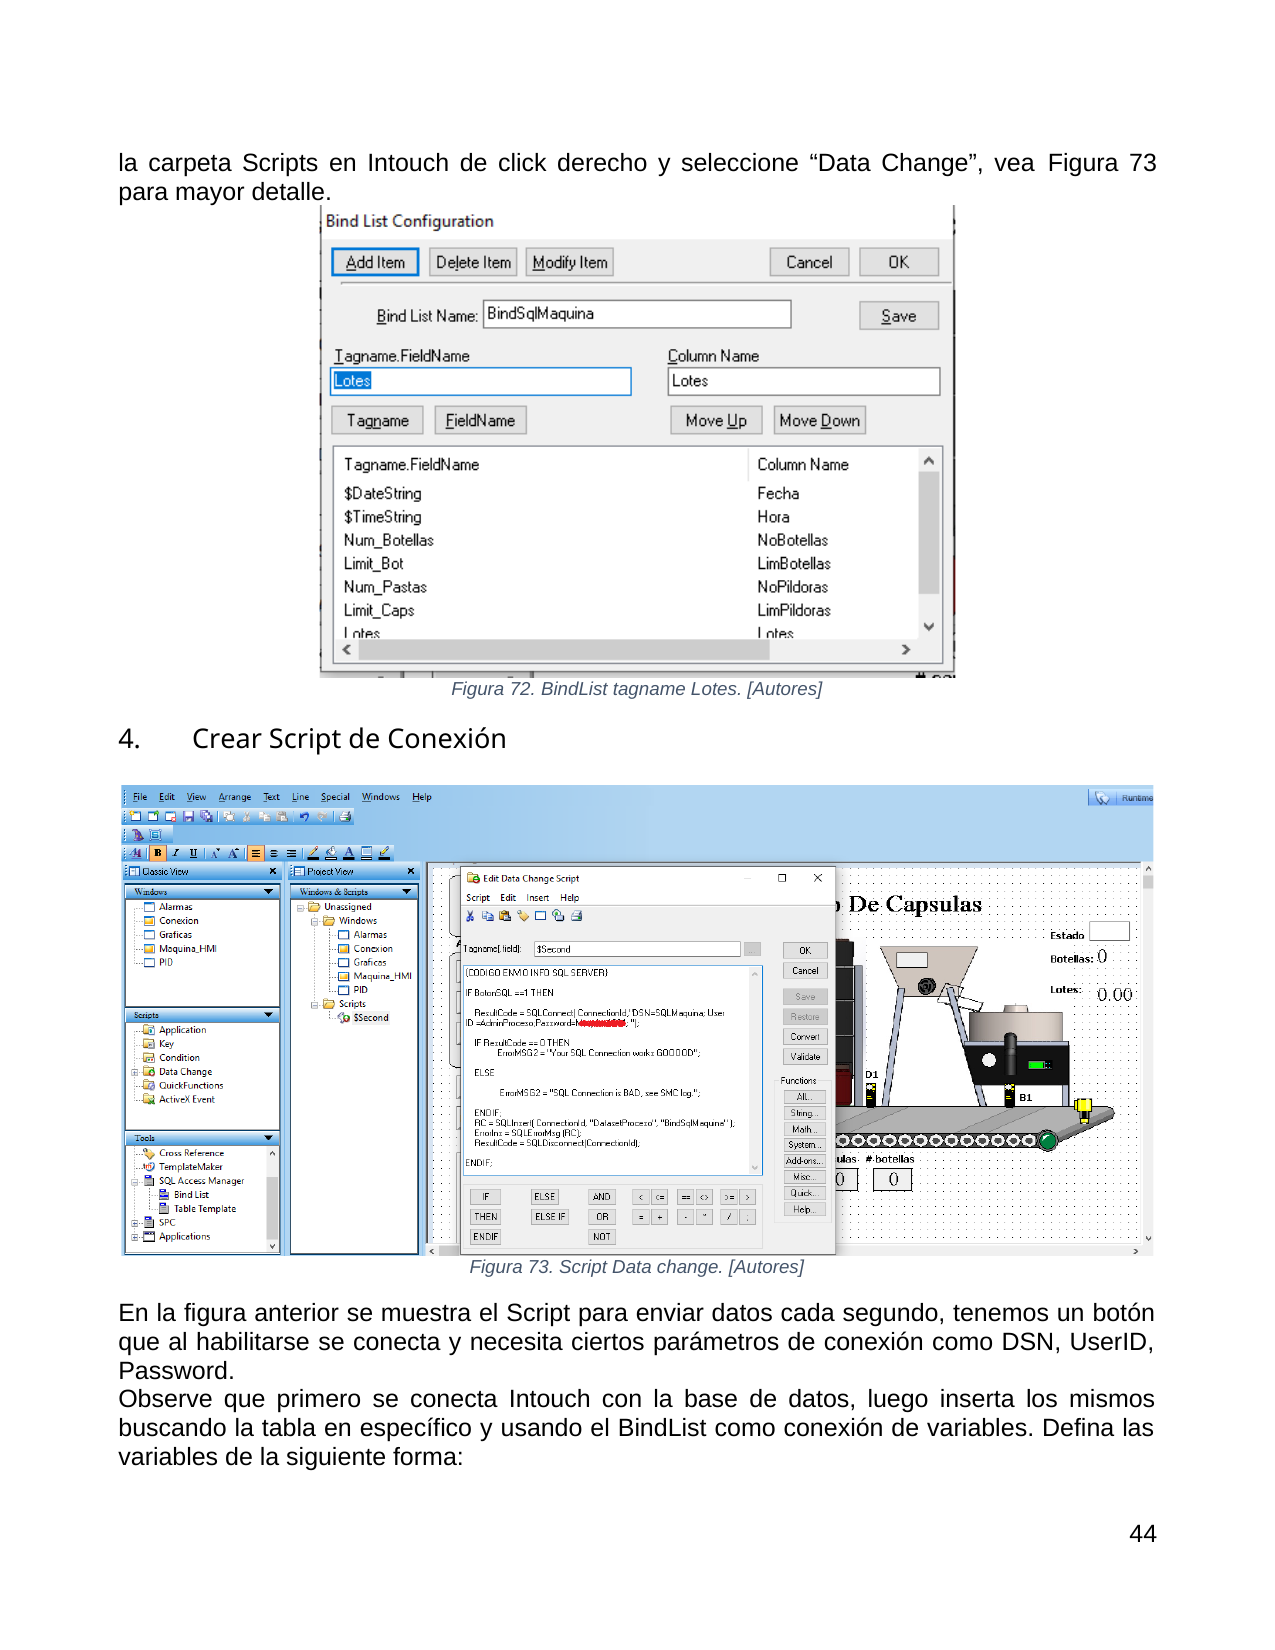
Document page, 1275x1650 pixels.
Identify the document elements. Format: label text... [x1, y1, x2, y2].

text Figura 73. Script Data change. [Autores] [118, 1256, 1157, 1277]
text En la figura anterior se muestra el Script para enviar datos cada segundo, tenemos un botón que al habilitarse se conecta y necesita ciertos parámetros de conexión como DSN, UserID, Password. [118, 1298, 1157, 1384]
text Observe que primero se conecta Intouch con la base de datos, luego inserta los mismos buscando la tabla en específico y usando el BindList como conexión de variables. Defina las variables de la siguiente forma: [118, 1384, 1157, 1471]
picture [121, 785, 1154, 1256]
subtitle 4. Crear Script de Conexión [118, 720, 1157, 757]
picture [319, 205, 956, 678]
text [118, 148, 1157, 205]
text Figura 72. BindList tagname Lotes. [Autores] [118, 678, 1157, 699]
